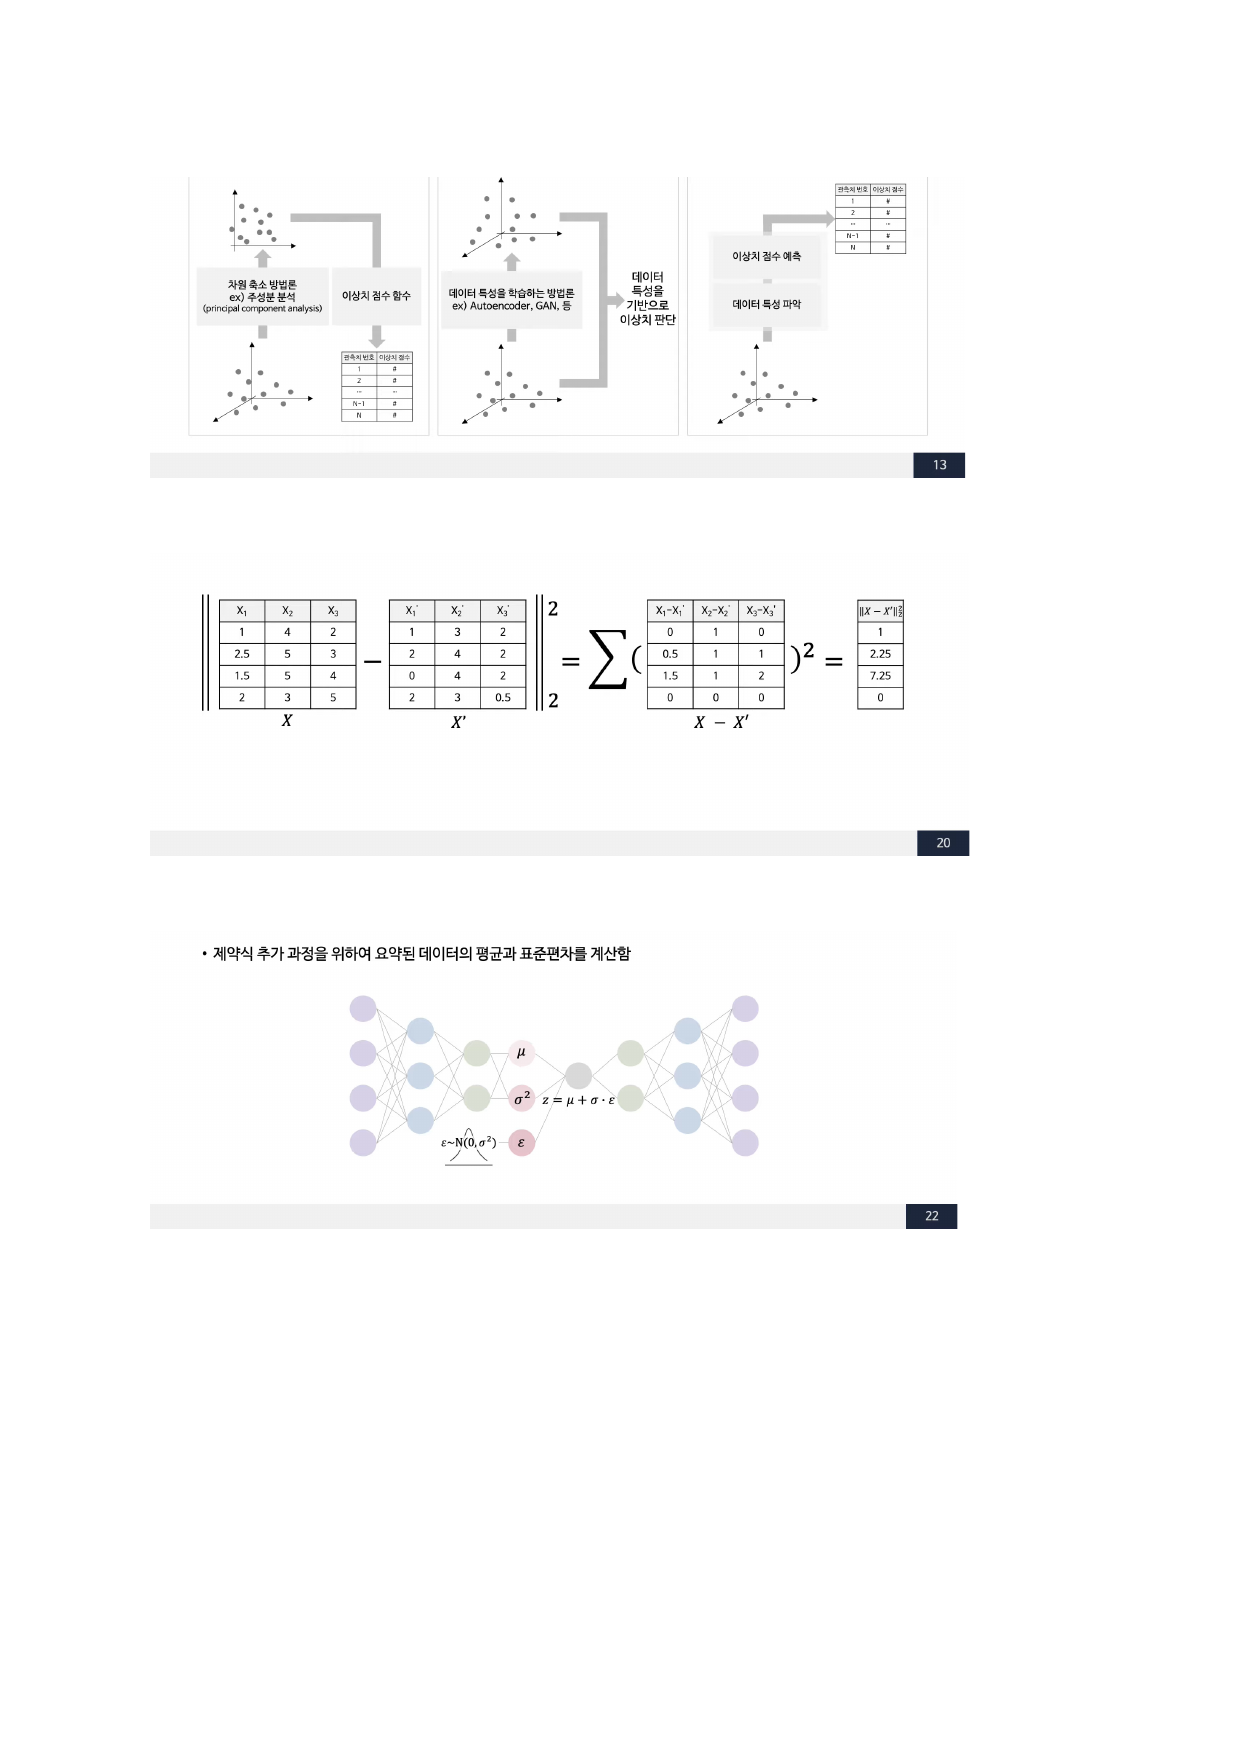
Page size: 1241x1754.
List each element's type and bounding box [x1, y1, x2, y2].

picture [150, 931, 958, 1229]
picture [150, 553, 970, 856]
picture [150, 177, 966, 478]
